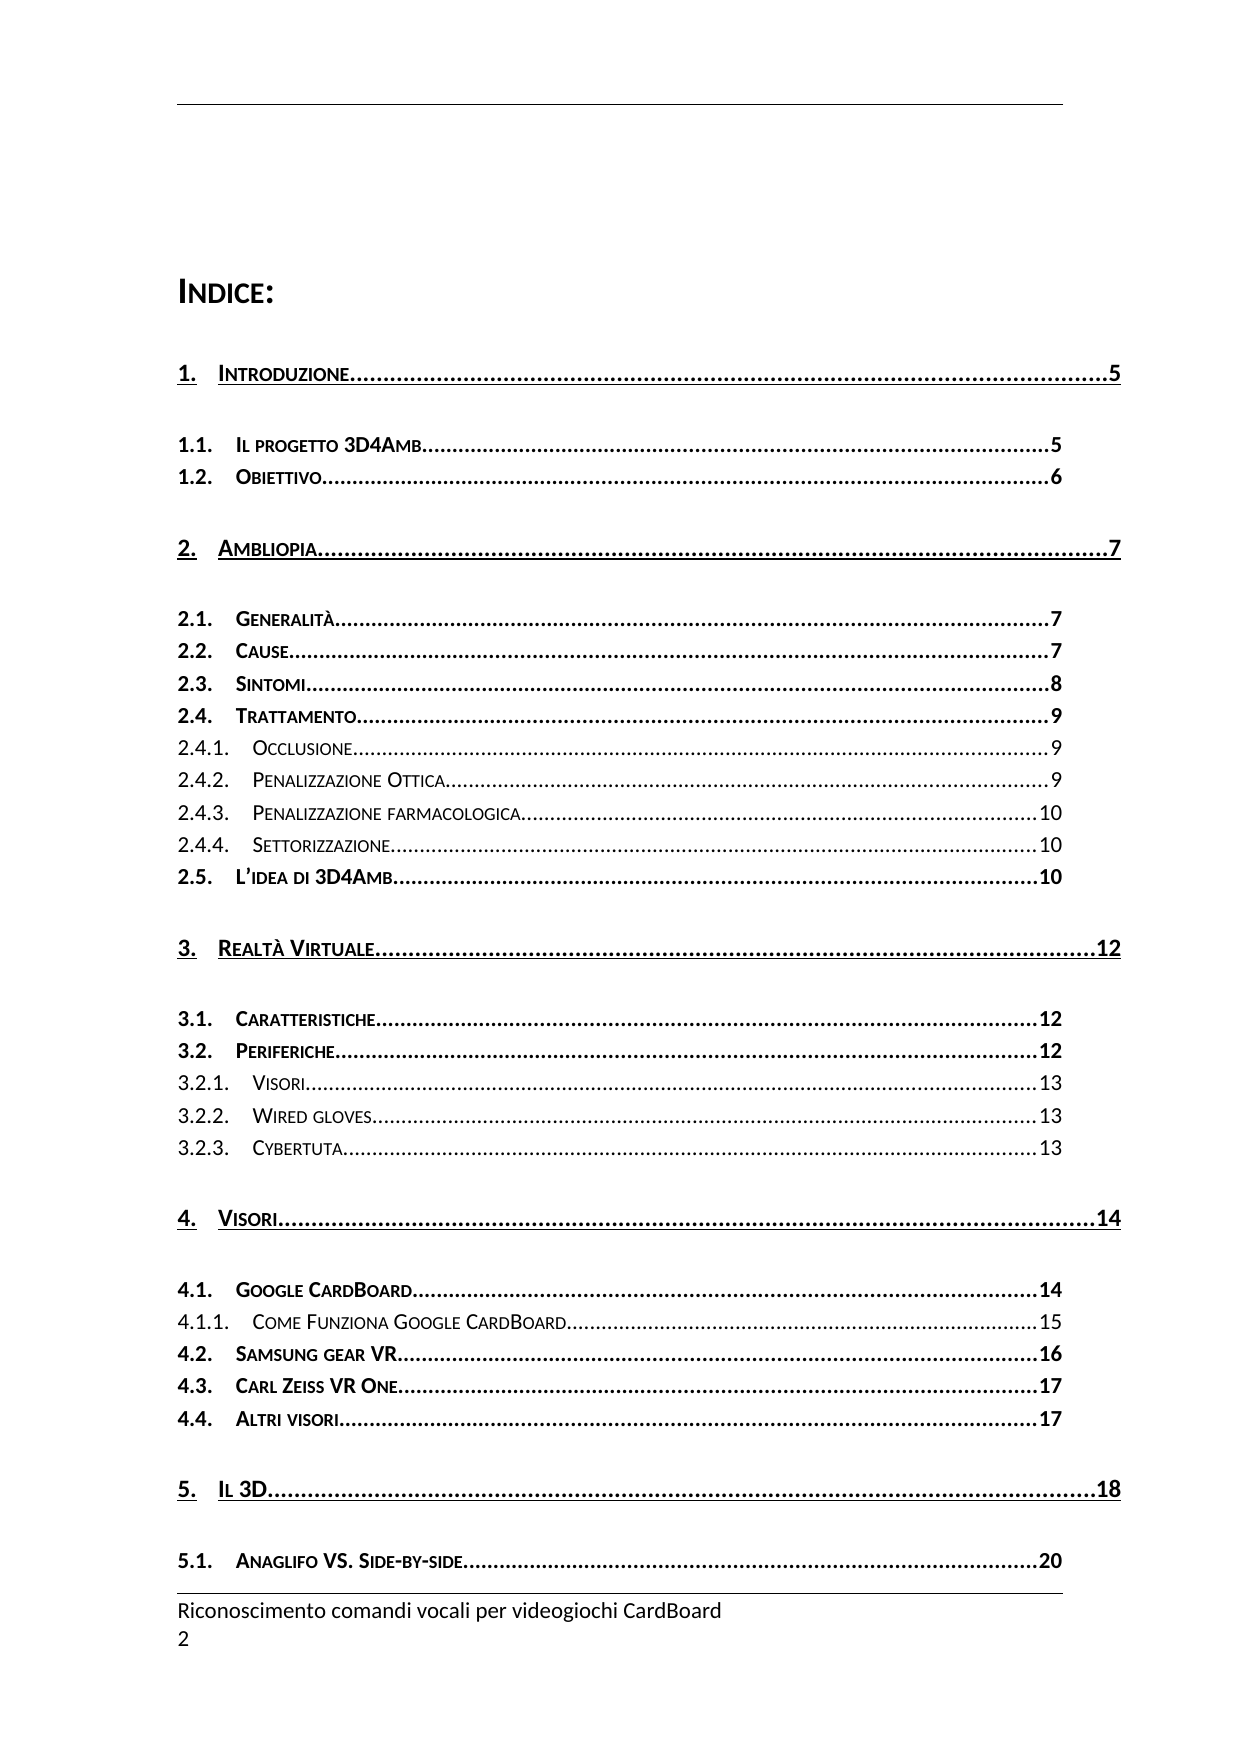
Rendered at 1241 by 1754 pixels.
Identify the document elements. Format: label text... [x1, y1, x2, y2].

text 3.2.1. Visori 13 [177, 1068, 1063, 1097]
text 1.1. Il progetto 3D4Amb 5 [177, 430, 1063, 458]
text 4.4. Altri visori 17 [177, 1404, 1063, 1432]
text 5.1. Anaglifo VS. Side-by-side 20 [177, 1546, 1063, 1574]
text 2.4.4. Settorizzazione 10 [177, 830, 1063, 858]
text 2.4.1. Occlusione 9 [177, 733, 1063, 761]
text 1. Introduzione 5 [177, 358, 1063, 388]
text 4.2. Samsung gear VR 16 [177, 1339, 1063, 1367]
text 3.2.2. Wired gloves 13 [177, 1101, 1063, 1129]
text 2.2. Cause 7 [177, 637, 1063, 665]
text 5. Il 3D 18 [177, 1473, 1063, 1504]
text 2.4. Trattamento 9 [177, 701, 1063, 729]
text 2.1. Generalità 7 [177, 604, 1063, 632]
text 4.3. Carl Zeiss VR One 17 [177, 1372, 1063, 1400]
text 2.4.2. Penalizzazione Ottica 9 [177, 765, 1063, 793]
text 4. Visori 14 [177, 1203, 1063, 1233]
text 1.2. Obiettivo 6 [177, 462, 1063, 490]
text 4.1. Google CardBoard 14 [177, 1275, 1063, 1303]
text 2.5. L’idea di 3D4Amb 10 [177, 862, 1063, 890]
text 3.1. Caratteristiche 12 [177, 1004, 1063, 1032]
text Indice: [177, 267, 1063, 313]
text 4.1.1. Come Funziona Google CardBoard 15 [177, 1307, 1063, 1335]
text 3. Realtà Virtuale 12 [177, 932, 1063, 962]
text 3.2.3. Cybertuta 13 [177, 1133, 1063, 1161]
text 3.2. Periferiche 12 [177, 1036, 1063, 1064]
text 2. Ambliopia 7 [177, 532, 1063, 562]
text 2.3. Sintomi 8 [177, 669, 1063, 697]
text 2.4.3. Penalizzazione farmacologica 10 [177, 798, 1063, 826]
